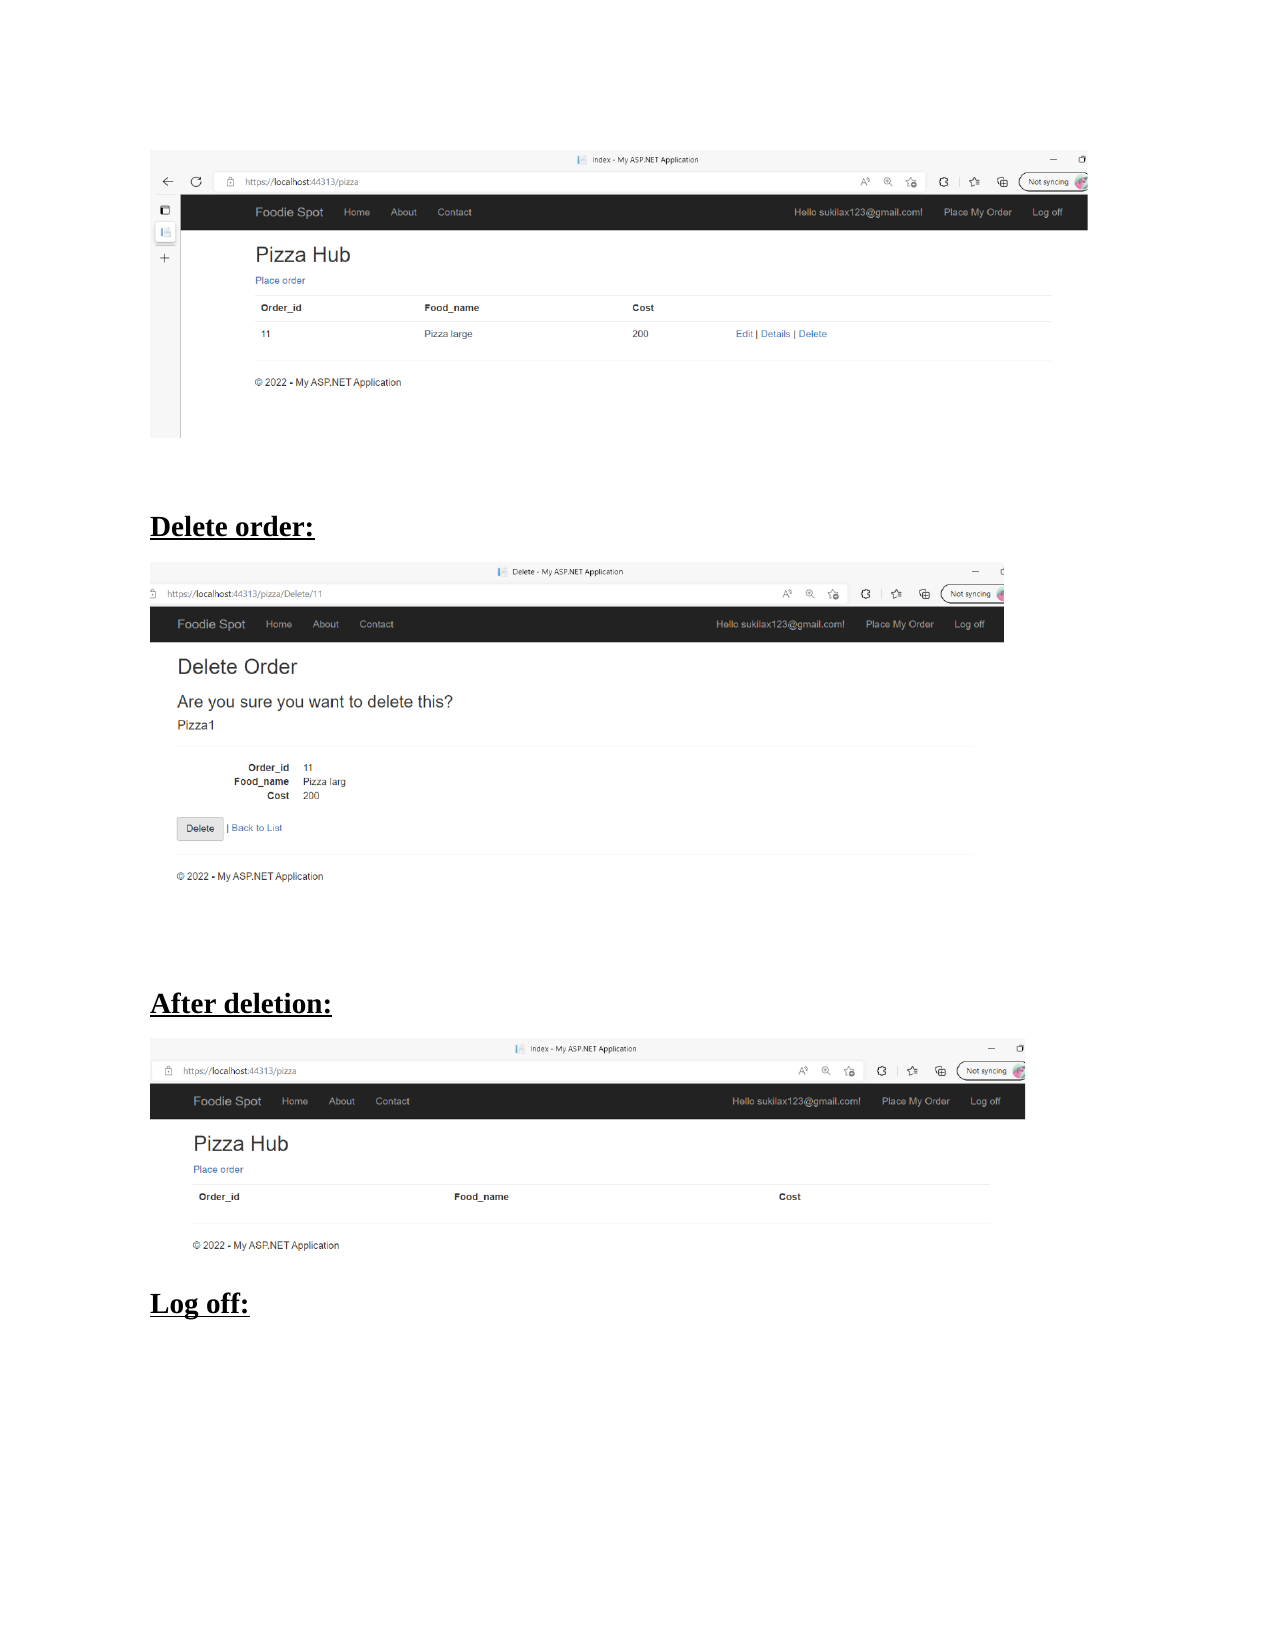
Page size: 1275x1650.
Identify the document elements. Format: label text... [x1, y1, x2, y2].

text Delete order: [150, 509, 1125, 543]
text After deletion: [150, 986, 1125, 1020]
picture [150, 562, 1004, 915]
picture [150, 1038, 1025, 1268]
text Log off: [150, 1287, 1125, 1320]
picture [150, 150, 1088, 438]
